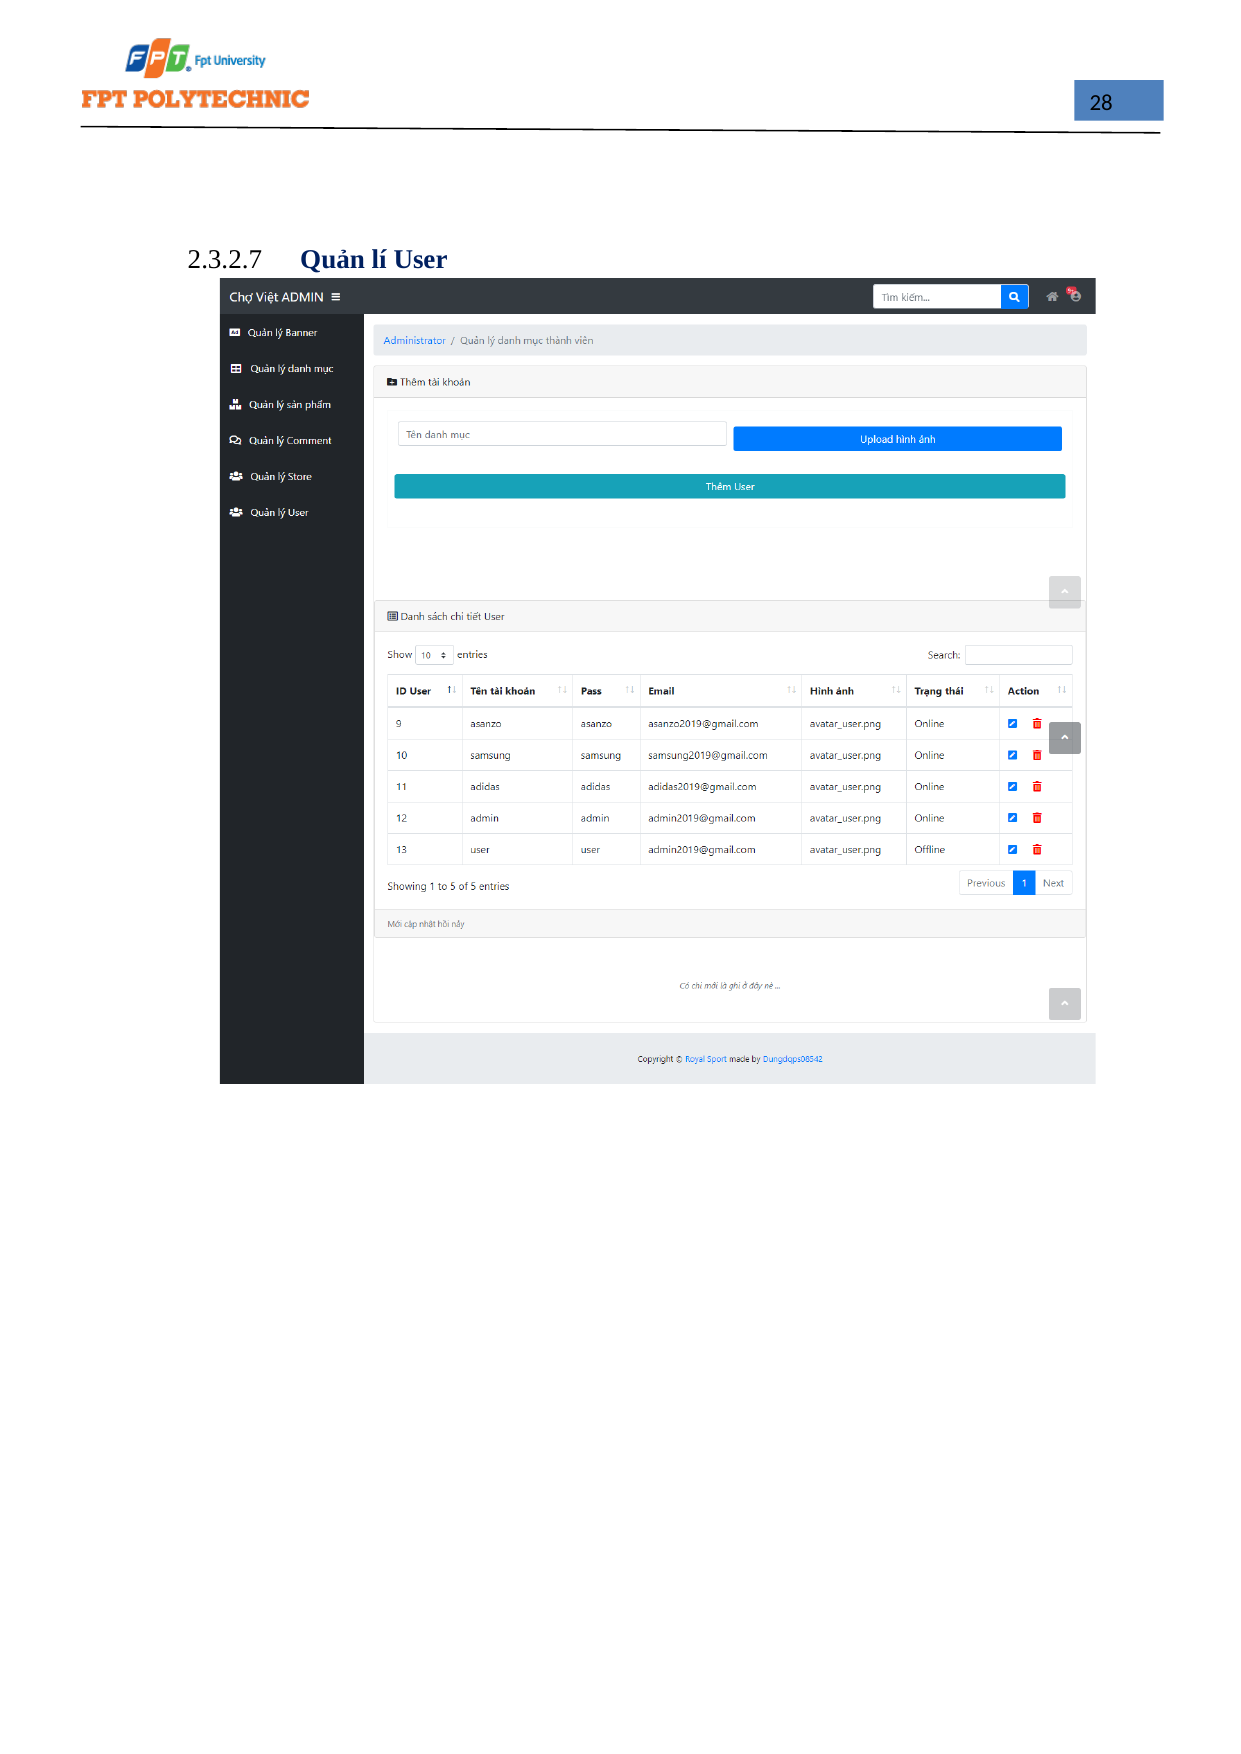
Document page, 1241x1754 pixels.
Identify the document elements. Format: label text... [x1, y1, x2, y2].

picture [219, 278, 1096, 1084]
list Quản lí User [187, 243, 1165, 274]
picture [75, 32, 324, 116]
